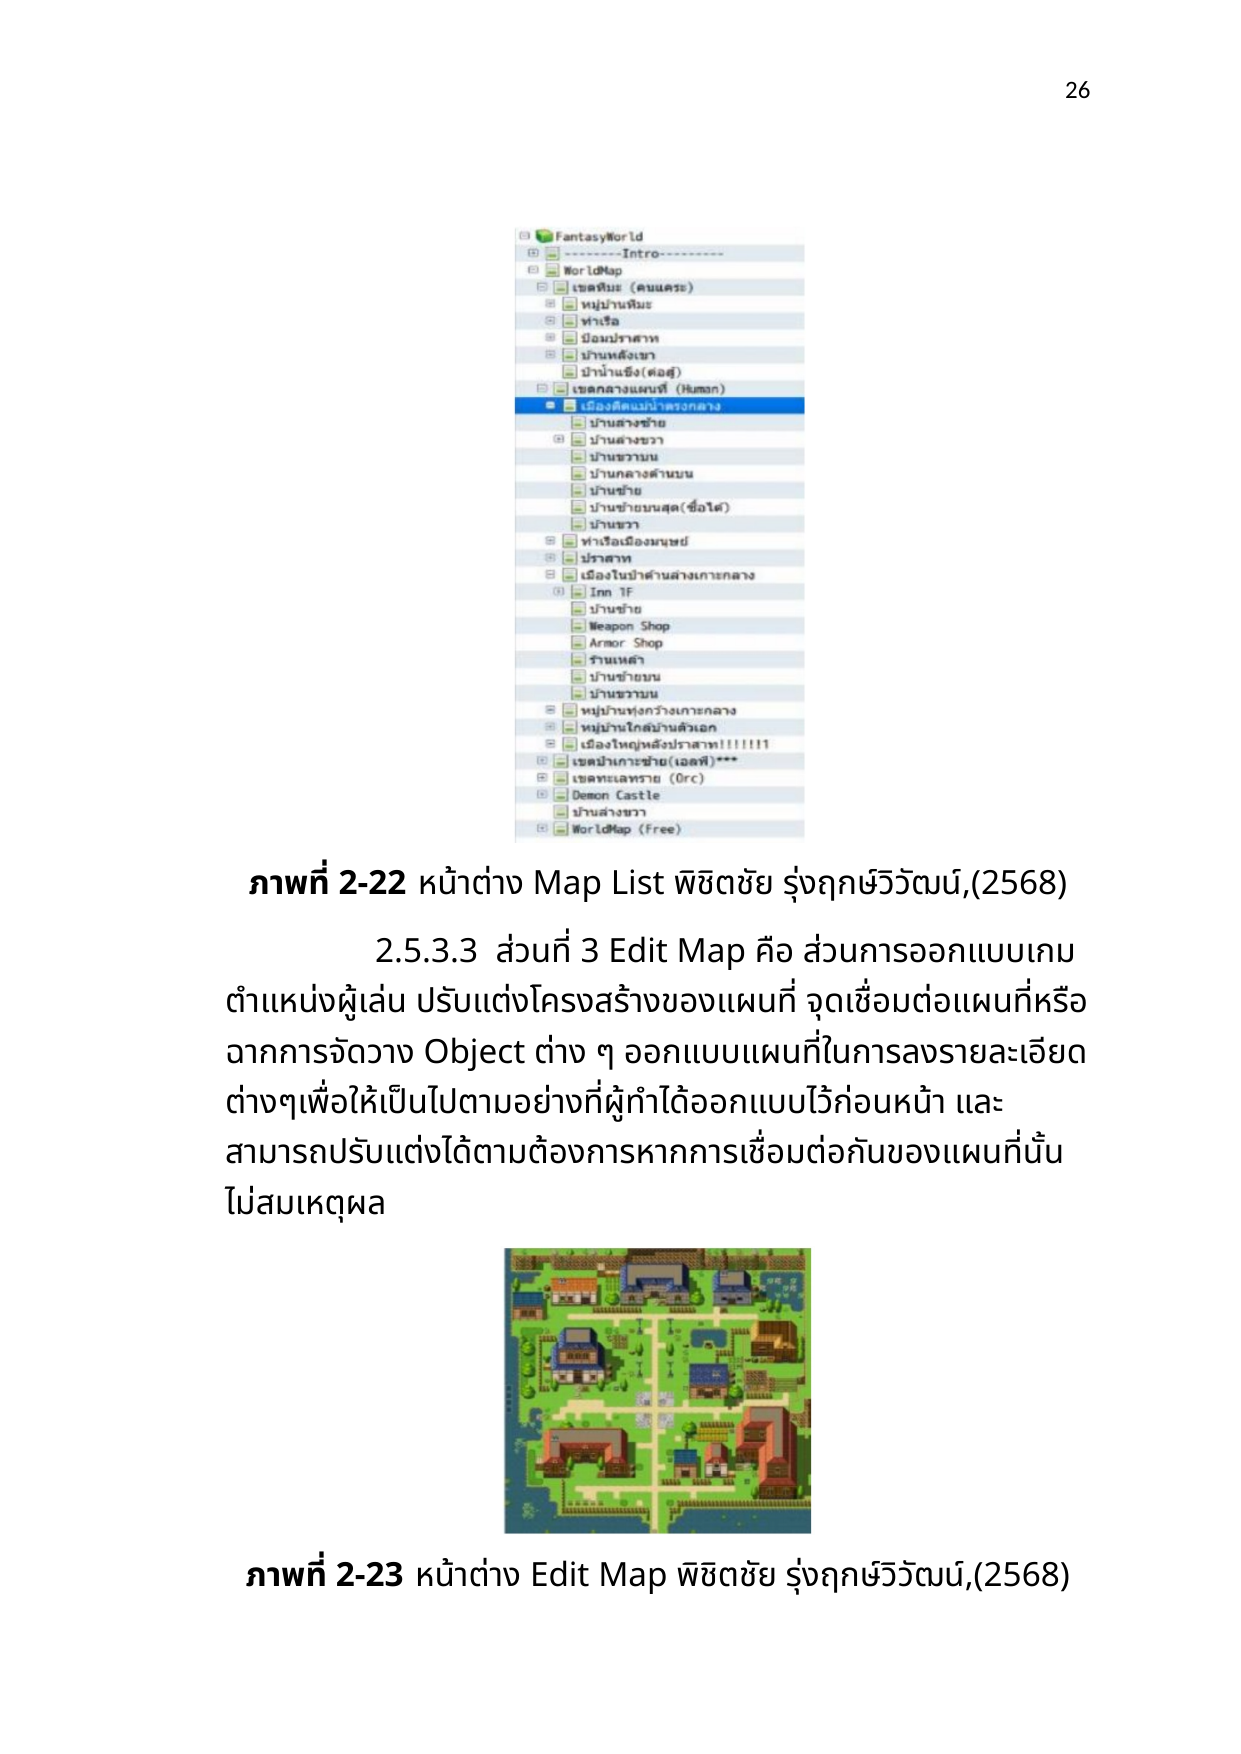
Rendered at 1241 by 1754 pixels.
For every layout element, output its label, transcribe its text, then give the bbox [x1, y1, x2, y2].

text 2.5.3.3 ส่วนที่ 3 Edit Map คือ ส่วนการออกแบบเกมตำแหน่งผู้เล่น ปรับแต่งโครงสร้างของแผนที่ จุดเชื่อมต่อแผนที่หรือฉากการจัดวาง Object ต่าง ๆ ออกแบบแผนที่ในการลงรายละเอียดต่างๆเพื่อให้เป็นไปตามอย่างที่ผู้ทำได้ออกแบบไว้ก่อนหน้า และสามารถปรับแต่งได้ตามต้องการหากการเชื่อมต่อกันของแผนที่นั้นไม่สมเหตุผล [225, 926, 1090, 1229]
picture [500, 1246, 815, 1535]
text ภาพที่ 2-23 หน้าต่าง Edit Map พิชิตชัย รุ่งฤกษ์วิวัฒน์,(2568) [225, 1551, 1090, 1602]
picture [508, 225, 807, 843]
text ภาพที่ 2-22 หน้าต่าง Map List พิชิตชัย รุ่งฤกษ์วิวัฒน์,(2568) [225, 859, 1090, 910]
